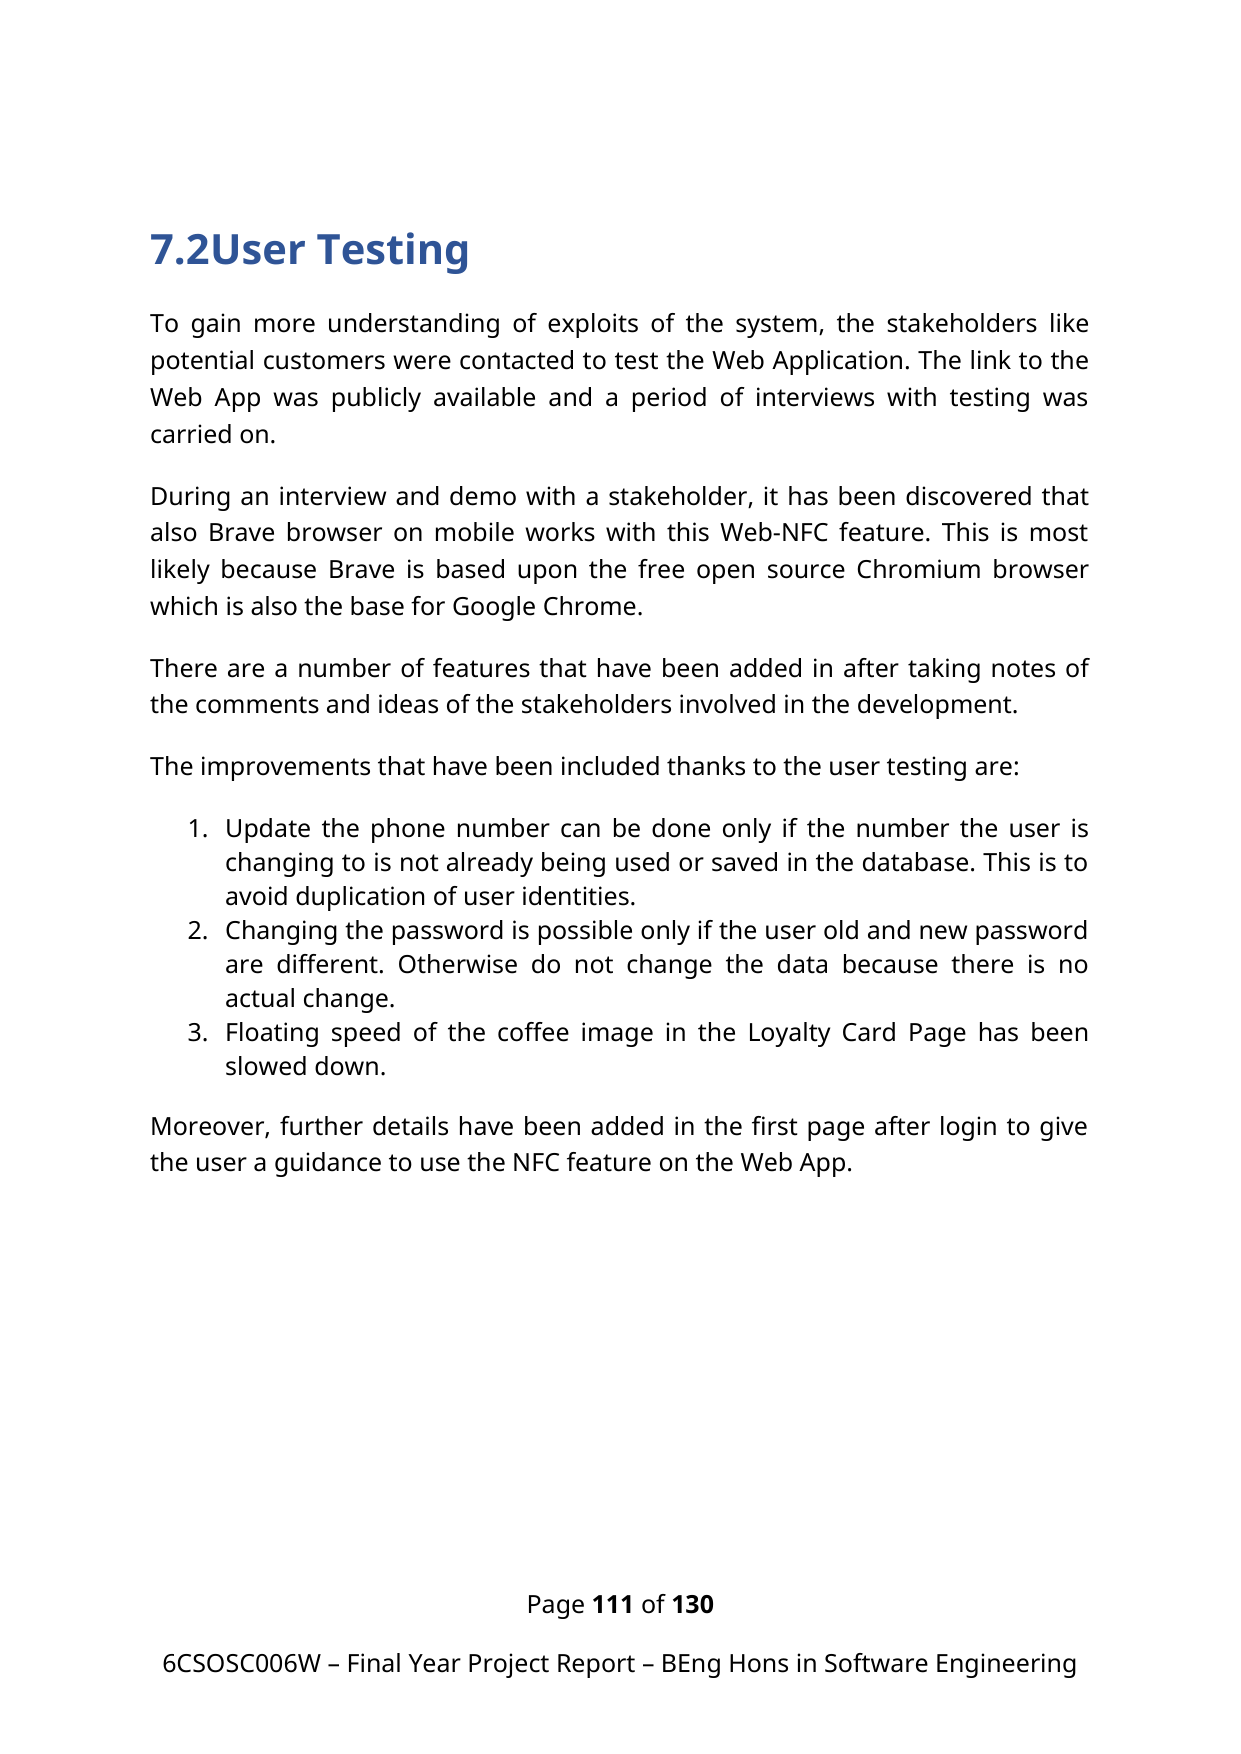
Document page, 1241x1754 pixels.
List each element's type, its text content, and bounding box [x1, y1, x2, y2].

text The improvements that have been included thanks to the user testing are: [150, 749, 1090, 783]
text There are a number of features that have been added in after taking notes of the comments and ideas of the stakeholders involved in the development. [150, 650, 1090, 721]
text During an interview and demo with a stakeholder, it has been discovered that also Brave browser on mobile works with this Web-NFC feature. This is most likely because Brave is based upon the free open source Chromium browser which is also the base for Google Chrome. [150, 478, 1090, 623]
subtitle User Testing [150, 220, 1090, 277]
list Floating speed of the coffee image in the Loyalty Card Page has been slowed down. [187, 1015, 1090, 1083]
text Moreover, further details have been added in the first page after login to give the user a guidance to use the NFC feature on the Web App. [150, 1108, 1090, 1179]
text To gain more understanding of exploits of the system, the stakeholders like potential customers were contacted to test the Web Application. The link to the Web App was publicly available and a period of interviews with testing was carried on. [150, 306, 1090, 451]
list Changing the password is possible only if the user old and new password are different. Otherwise do not change the data because there is no actual change. [187, 913, 1090, 1015]
list Update the phone number can be done only if the number the user is changing to is not already being used or saved in the database. This is to avoid duplication of user identities. [187, 811, 1090, 913]
